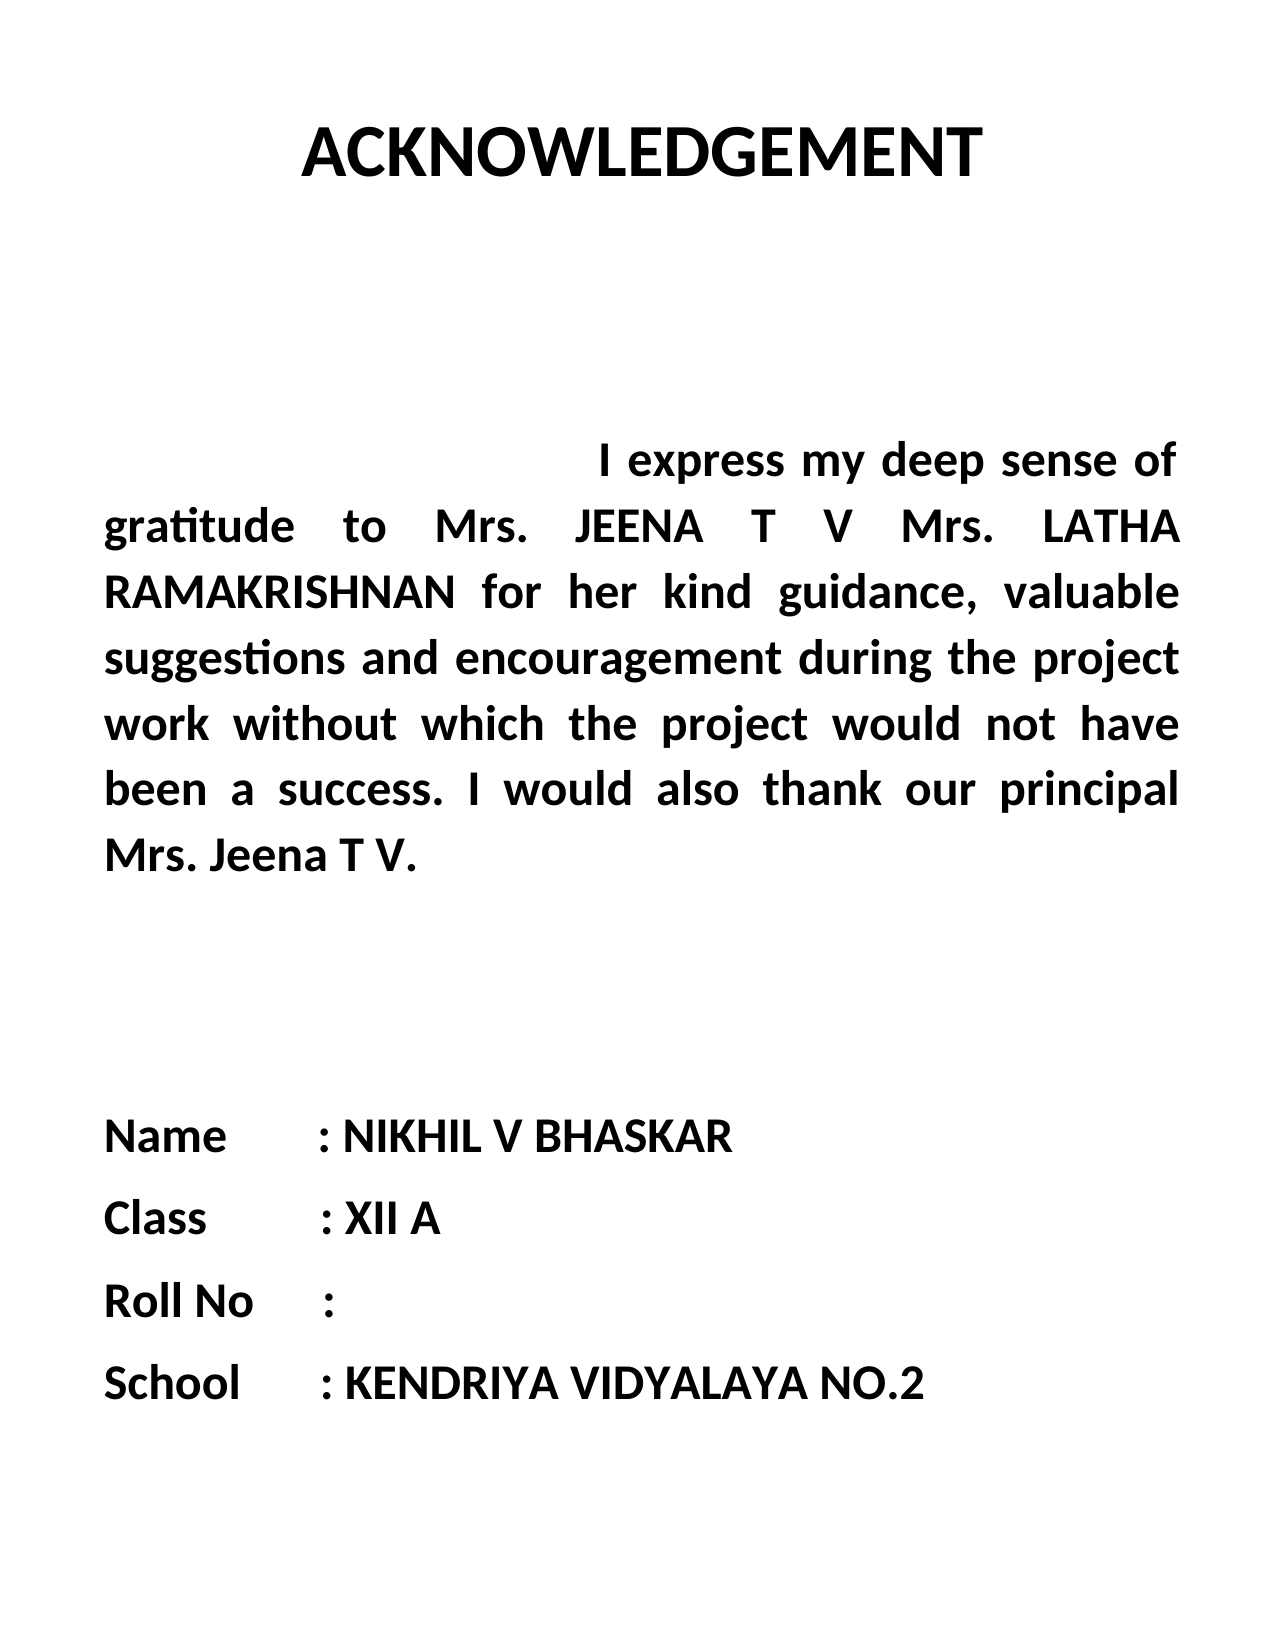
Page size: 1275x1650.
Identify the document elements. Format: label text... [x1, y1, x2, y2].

text ACKNOWLEDGEMENT [103, 103, 1181, 195]
text I express my deep sense of gratitude to Mrs. JEENA T V Mrs. LATHA RAMAKRISHNAN for her kind guidance, valuable suggestions and encouragement during the project work without which the project would not have been a success. I would also thank our principal Mrs. Jeena T V. [103, 428, 1181, 884]
text Name : NIKHIL V BHASKAR [103, 1103, 1181, 1164]
text Class : XII A [103, 1186, 1181, 1247]
text Roll No : [103, 1268, 1181, 1329]
text School : KENDRIYA VIDYALAYA NO.2 [103, 1351, 1181, 1412]
